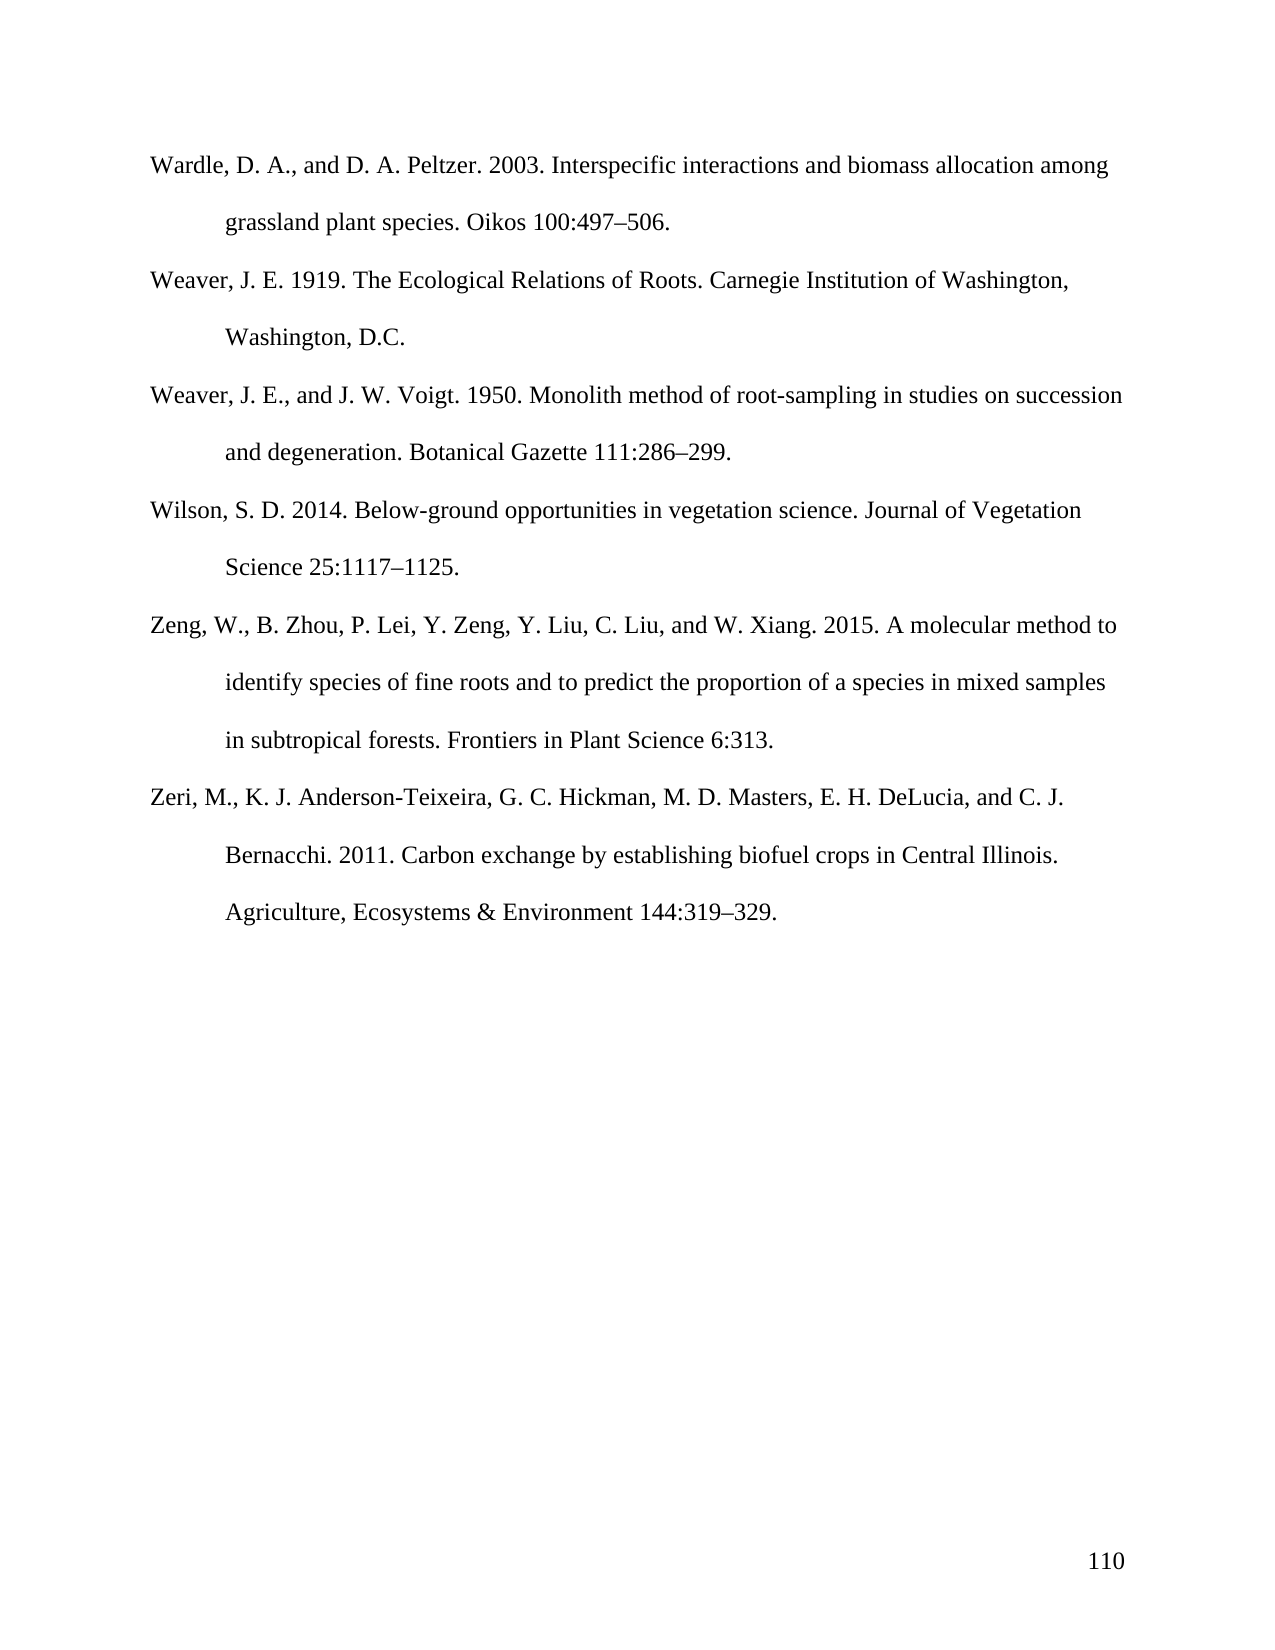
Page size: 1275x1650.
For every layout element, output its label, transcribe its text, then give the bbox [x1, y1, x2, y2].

text Wilson, S. D. 2014. Below-ground opportunities in vegetation science. Journal of Vegetation Science 25:1117–1125. [150, 495, 1125, 581]
text Weaver, J. E., and J. W. Voigt. 1950. Monolith method of root-sampling in studies on succession and degeneration. Botanical Gazette 111:286–299. [150, 380, 1125, 466]
text Zeng, W., B. Zhou, P. Lei, Y. Zeng, Y. Liu, C. Liu, and W. Xiang. 2015. A molecular method to identify species of fine roots and to predict the proportion of a species in mixed samples in subtropical forests. Frontiers in Plant Science 6:313. [150, 610, 1125, 754]
text Zeri, M., K. J. Anderson-Teixeira, G. C. Hickman, M. D. Masters, E. H. DeLucia, and C. J. Bernacchi. 2011. Carbon exchange by establishing biofuel crops in Central Illinois. Agriculture, Ecosystems & Environment 144:319–329. [150, 782, 1125, 926]
text Weaver, J. E. 1919. The Ecological Relations of Roots. Carnegie Institution of Washington, Washington, D.C. [150, 265, 1125, 351]
text Wardle, D. A., and D. A. Peltzer. 2003. Interspecific interactions and biomass allocation among grassland plant species. Oikos 100:497–506. [150, 150, 1125, 236]
